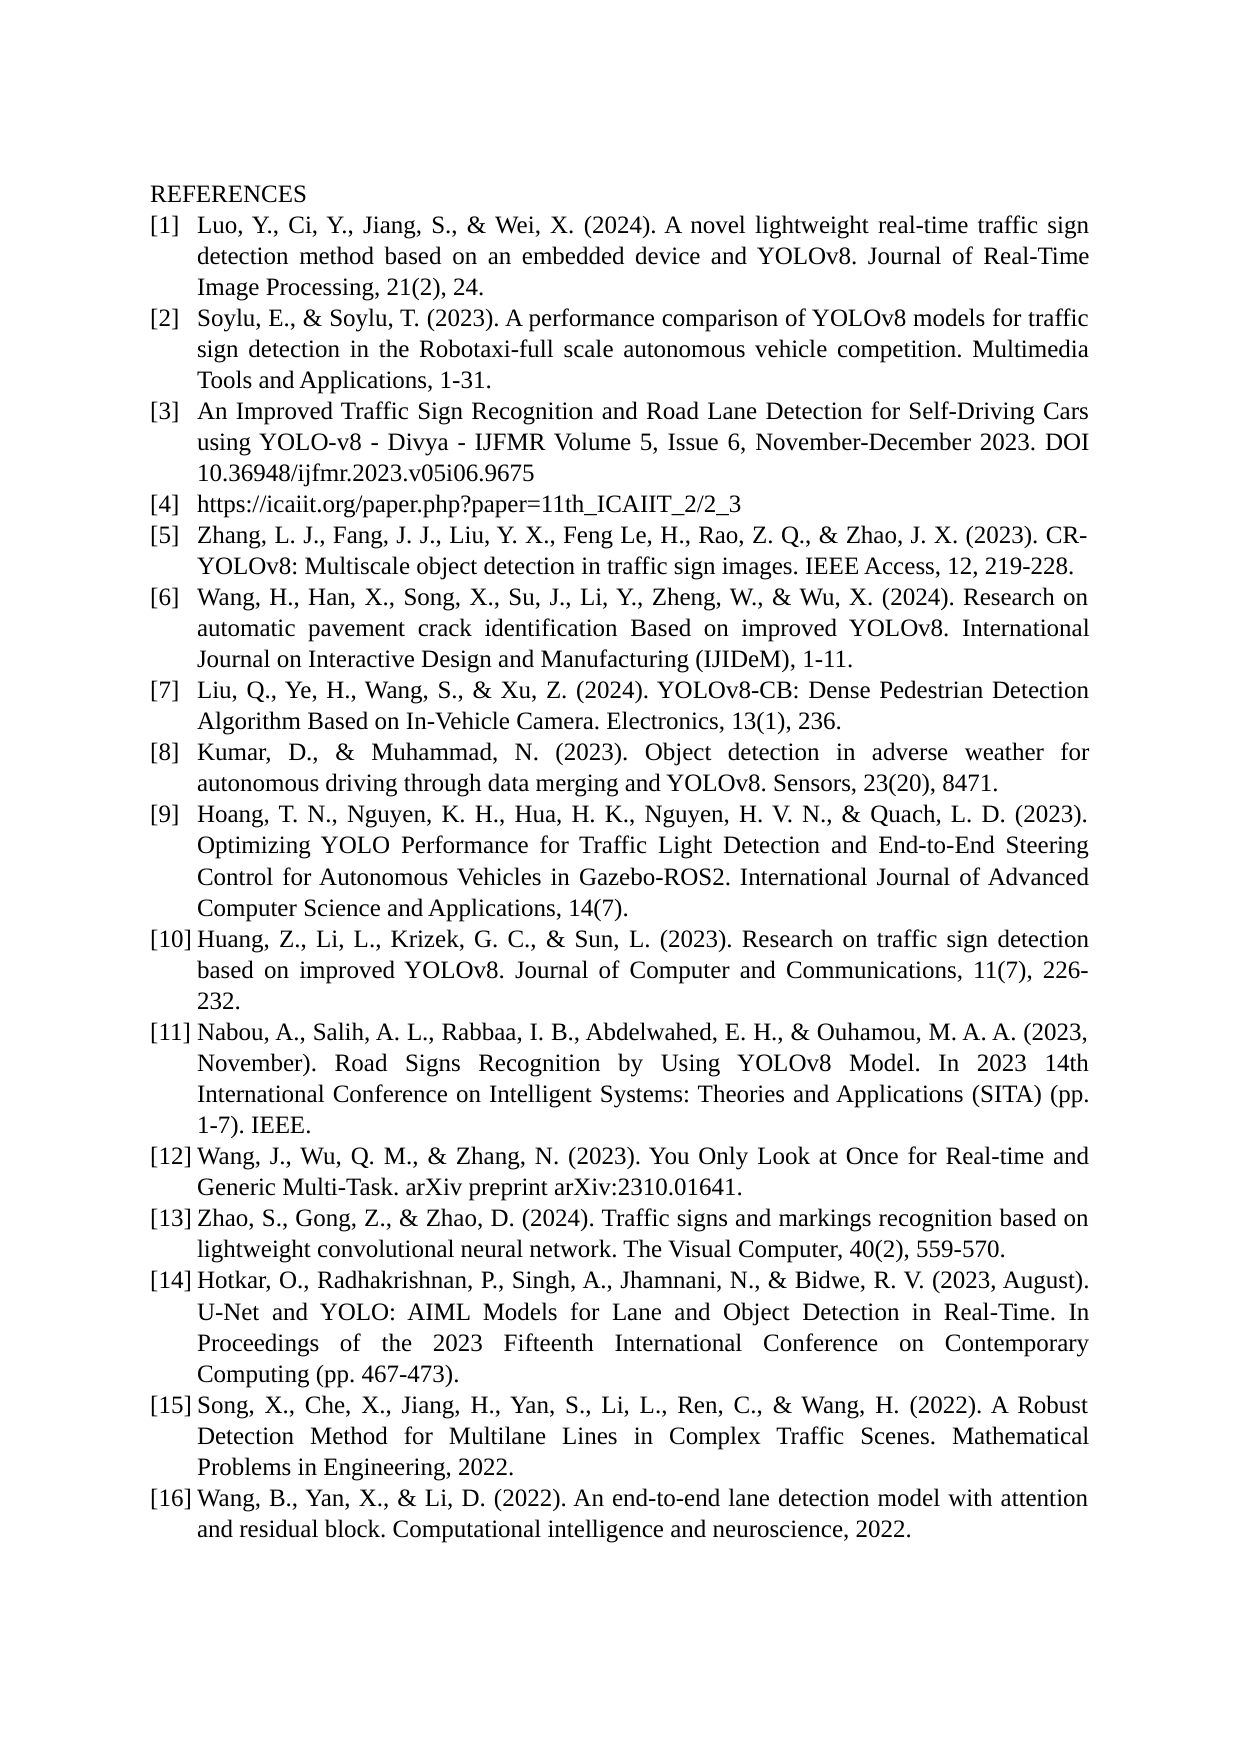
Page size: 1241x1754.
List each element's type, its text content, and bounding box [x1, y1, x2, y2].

list Soylu, E., & Soylu, T. (2023). A performance comparison of YOLOv8 models for traffic sign detection in the Robotaxi-full scale autonomous vehicle competition. Multimedia Tools and Applications, 1-31. [150, 303, 1090, 394]
list Kumar, D., & Muhammad, N. (2023). Object detection in adverse weather for autonomous driving through data merging and YOLOv8. Sensors, 23(20), 8471. [150, 737, 1090, 797]
list Hotkar, O., Radhakrishnan, P., Singh, A., Jhamnani, N., & Bidwe, R. V. (2023, August). U-Net and YOLO: AIML Models for Lane and Object Detection in Real-Time. In Proceedings of the 2023 Fifteenth International Conference on Contemporary Computing (pp. 467-473). [150, 1266, 1090, 1388]
list Nabou, A., Salih, A. L., Rabbaa, I. B., Abdelwahed, E. H., & Ouhamou, M. A. A. (2023, November). Road Signs Recognition by Using YOLOv8 Model. In 2023 14th International Conference on Intelligent Systems: Theories and Applications (SITA) (pp. 1-7). IEEE. [150, 1017, 1090, 1139]
text REFERENCES [150, 179, 1090, 207]
list Luo, Y., Ci, Y., Jiang, S., & Wei, X. (2024). A novel lightweight real-time traffic sign detection method based on an embedded device and YOLOv8. Journal of Real-Time Image Processing, 21(2), 24. [150, 210, 1090, 301]
list Zhao, S., Gong, Z., & Zhao, D. (2024). Traffic signs and markings recognition based on lightweight convolutional neural network. The Visual Computer, 40(2), 559-570. [150, 1203, 1090, 1263]
list Liu, Q., Ye, H., Wang, S., & Xu, Z. (2024). YOLOv8-CB: Dense Pedestrian Detection Algorithm Based on In-Vehicle Camera. Electronics, 13(1), 236. [150, 675, 1090, 735]
list Zhang, L. J., Fang, J. J., Liu, Y. X., Feng Le, H., Rao, Z. Q., & Zhao, J. X. (2023). CR-YOLOv8: Multiscale object detection in traffic sign images. IEEE Access, 12, 219-228. [150, 520, 1090, 580]
list Hoang, T. N., Nguyen, K. H., Hua, H. K., Nguyen, H. V. N., & Quach, L. D. (2023). Optimizing YOLO Performance for Traffic Light Detection and End-to-End Steering Control for Autonomous Vehicles in Gazebo-ROS2. International Journal of Advanced Computer Science and Applications, 14(7). [150, 799, 1090, 921]
list https://icaiit.org/paper.php?paper=11th_ICAIIT_2/2_3 [150, 489, 1090, 518]
list An Improved Traffic Sign Recognition and Road Lane Detection for Self-Driving Cars using YOLO-v8 - Divya - IJFMR Volume 5, Issue 6, November-December 2023. DOI 10.36948/ijfmr.2023.v05i06.9675 [150, 396, 1090, 487]
list Wang, J., Wu, Q. M., & Zhang, N. (2023). You Only Look at Once for Real-time and Generic Multi-Task. arXiv preprint arXiv:2310.01641. [150, 1141, 1090, 1201]
list Huang, Z., Li, L., Krizek, G. C., & Sun, L. (2023). Research on traffic sign detection based on improved YOLOv8. Journal of Computer and Communications, 11(7), 226-232. [150, 924, 1090, 1014]
list Wang, H., Han, X., Song, X., Su, J., Li, Y., Zheng, W., & Wu, X. (2024). Research on automatic pavement crack identification Based on improved YOLOv8. International Journal on Interactive Design and Manufacturing (IJIDeM), 1-11. [150, 582, 1090, 673]
list Wang, B., Yan, X., & Li, D. (2022). An end-to-end lane detection model with attention and residual block. Computational intelligence and neuroscience, 2022. [150, 1483, 1090, 1543]
list Song, X., Che, X., Jiang, H., Yan, S., Li, L., Ren, C., & Wang, H. (2022). A Robust Detection Method for Multilane Lines in Complex Traffic Scenes. Mathematical Problems in Engineering, 2022. [150, 1390, 1090, 1481]
